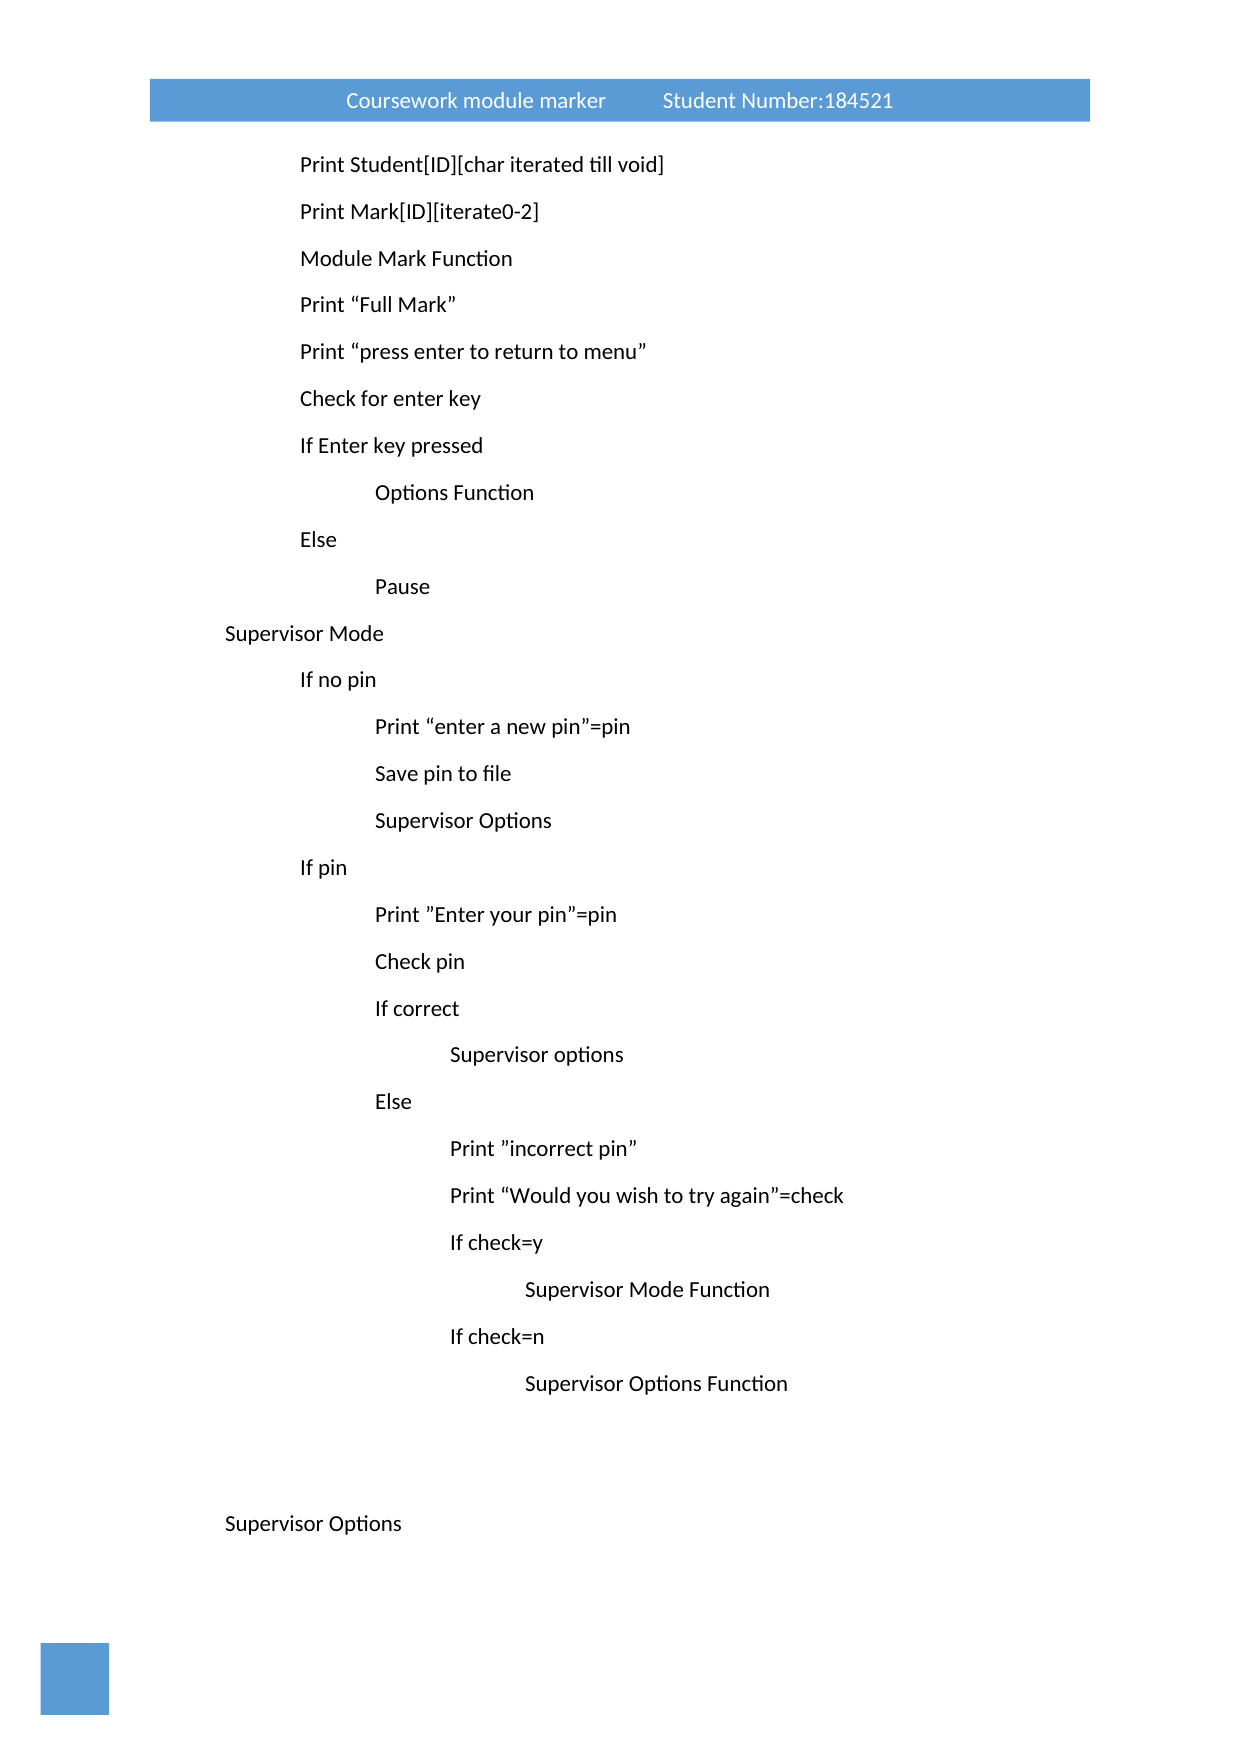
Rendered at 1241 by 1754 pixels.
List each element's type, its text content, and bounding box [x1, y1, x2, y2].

text If no pin [225, 666, 1090, 694]
text Supervisor Options Function [225, 1369, 1090, 1397]
text Print “enter a new pin”=pin [225, 712, 1090, 741]
text Check pin [225, 947, 1090, 975]
text Supervisor Mode [225, 619, 1090, 647]
text Check for enter key [300, 384, 1090, 412]
text Print Student[ID][char iterated till void] [225, 150, 1090, 178]
text Supervisor Mode Function [225, 1275, 1090, 1303]
text Else [225, 1087, 1090, 1116]
text If check=n [225, 1322, 1090, 1350]
text Supervisor options [225, 1041, 1090, 1069]
text Print Mark[ID][iterate0-2] [300, 197, 1090, 225]
text Else [300, 525, 1090, 553]
text Print ”Enter your pin”=pin [225, 900, 1090, 928]
text If check=y [225, 1228, 1090, 1256]
text Module Mark Function [300, 244, 1090, 272]
text Print “Full Mark” [300, 291, 1090, 319]
text Save pin to file [225, 759, 1090, 787]
text If Enter key pressed [300, 431, 1090, 459]
text If pin [225, 853, 1090, 881]
text Supervisor Options [225, 1509, 1090, 1537]
text Print “Would you wish to try again”=check [225, 1181, 1090, 1209]
text Supervisor Options [225, 806, 1090, 834]
text Options Function [300, 478, 1090, 506]
text Print ”incorrect pin” [225, 1134, 1090, 1162]
text If correct [225, 994, 1090, 1022]
text Print “press enter to return to menu” [300, 337, 1090, 366]
text Pause [300, 572, 1090, 600]
